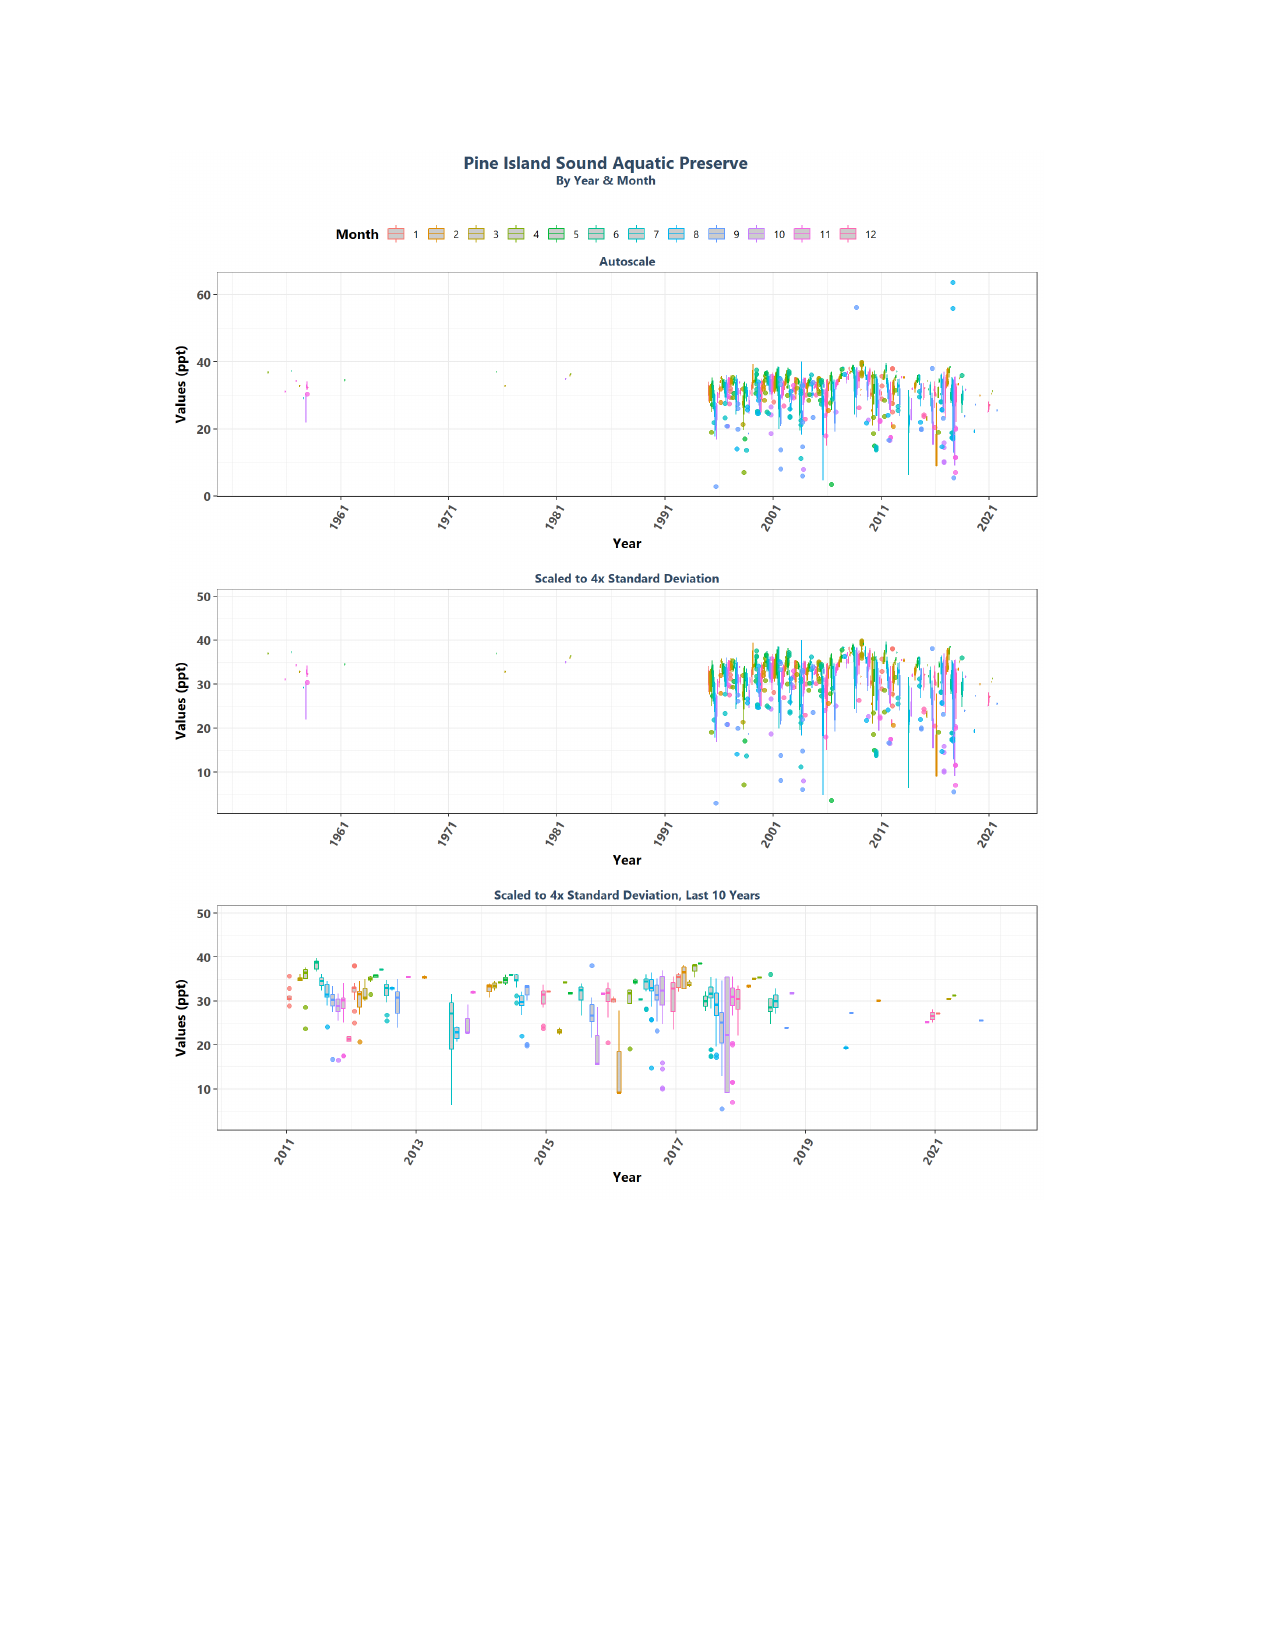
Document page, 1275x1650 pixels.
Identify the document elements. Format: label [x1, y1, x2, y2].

picture [168, 150, 1044, 1200]
